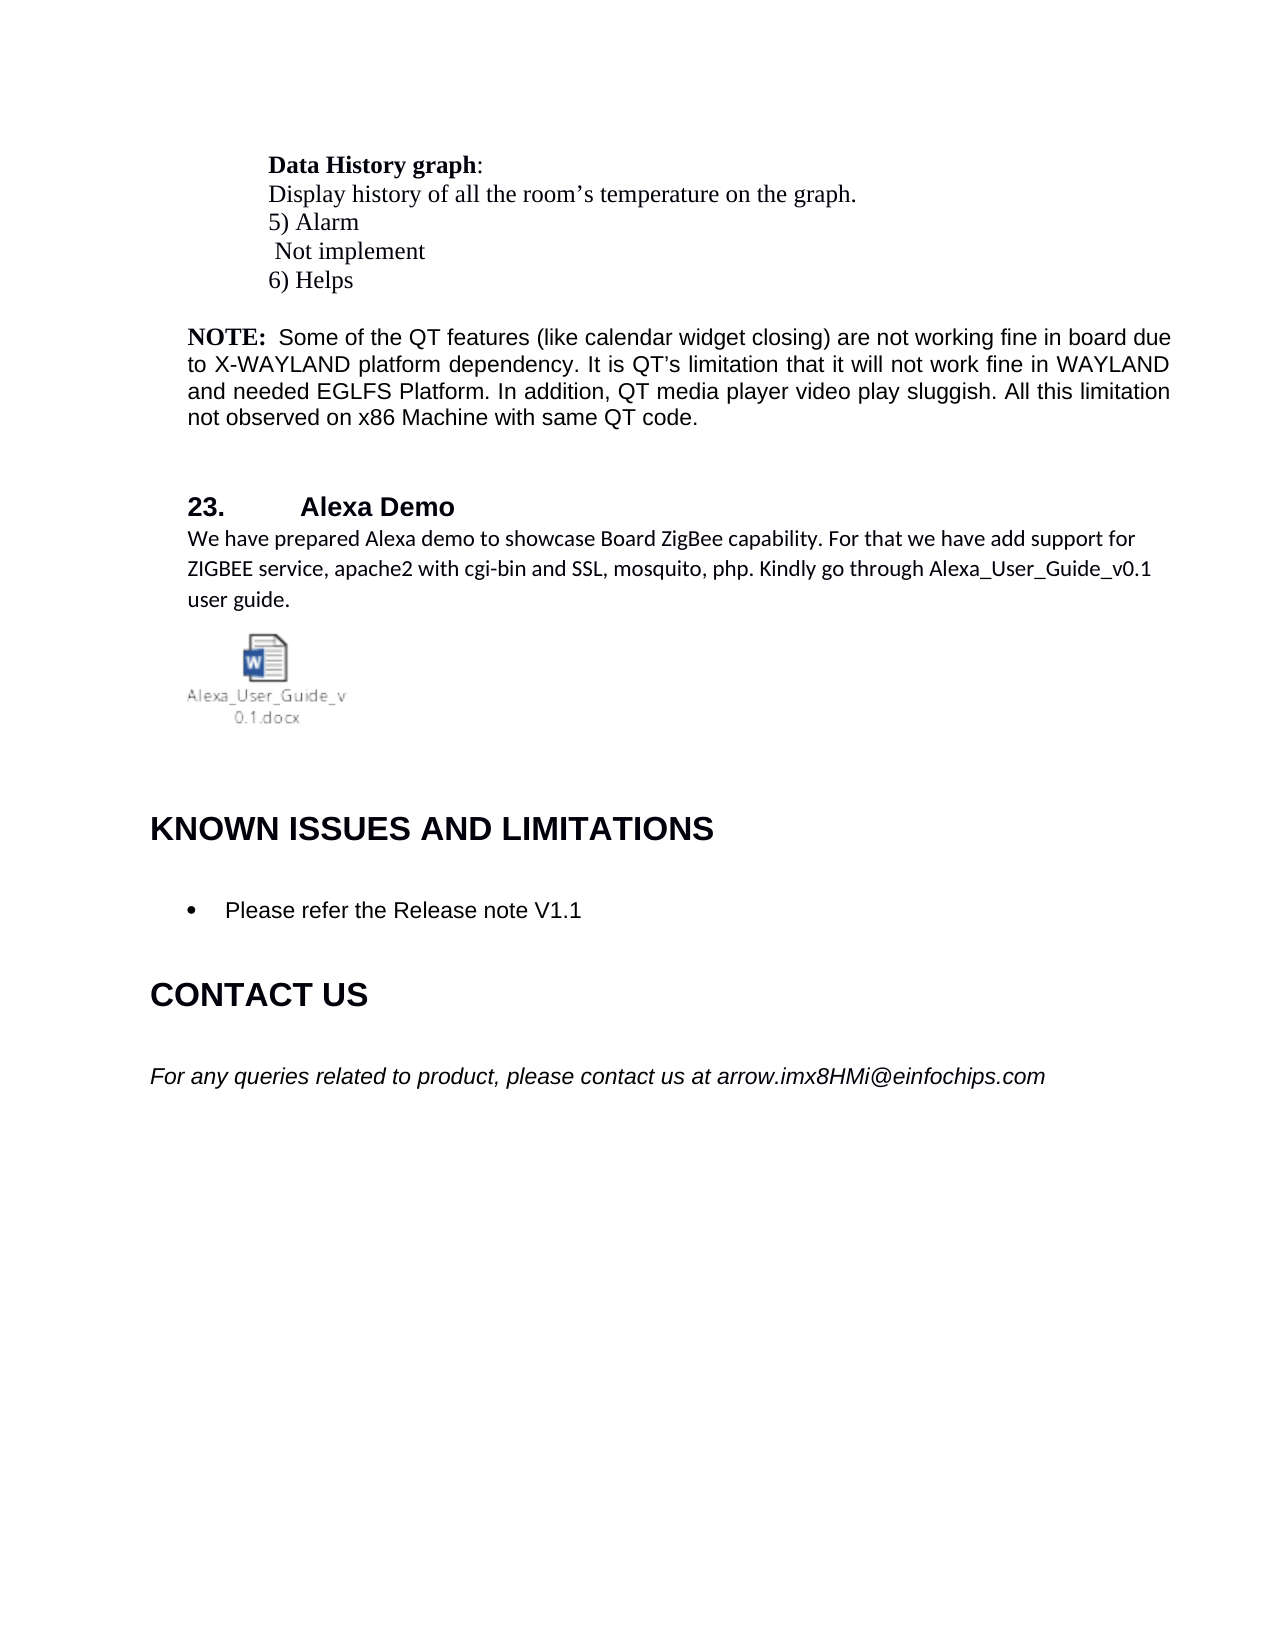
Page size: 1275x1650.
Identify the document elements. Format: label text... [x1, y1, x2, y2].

text NOTE: Some of the QT features (like calendar widget closing) are not working fine in board due to X-WAYLAND platform dependency. It is QT’s limitation that it will not work fine in WAYLAND and needed EGLFS Platform. In addition, QT media player video play sluggish. All this limitation not observed on x86 Machine with same QT code. [187, 322, 1172, 430]
text 6) Helps [268, 265, 1172, 294]
subtitle Alexa Demo [187, 491, 1172, 522]
text For any queries related to product, please contact us at arrow.imx8HMi@einfochips.com [150, 1063, 1172, 1089]
text We have prepared Alexa demo to showcase Board ZigBee capability. For that we have add support for ZIGBEE service, apache2 with cgi-bin and SSL, mosquito, php. Kindly go through Alexa_User_Guide_v0.1 user guide. [187, 524, 1172, 613]
text Not implement [268, 236, 1172, 265]
text Display history of all the room’s temperature on the graph. [268, 179, 1172, 207]
text 5) Alarm [268, 207, 1172, 236]
list Please refer the Release note V1.1 [187, 897, 1172, 923]
subtitle Contact US [150, 975, 1172, 1013]
subtitle Known Issues and Limitations [150, 809, 1172, 847]
text Data History graph: [268, 150, 1172, 179]
